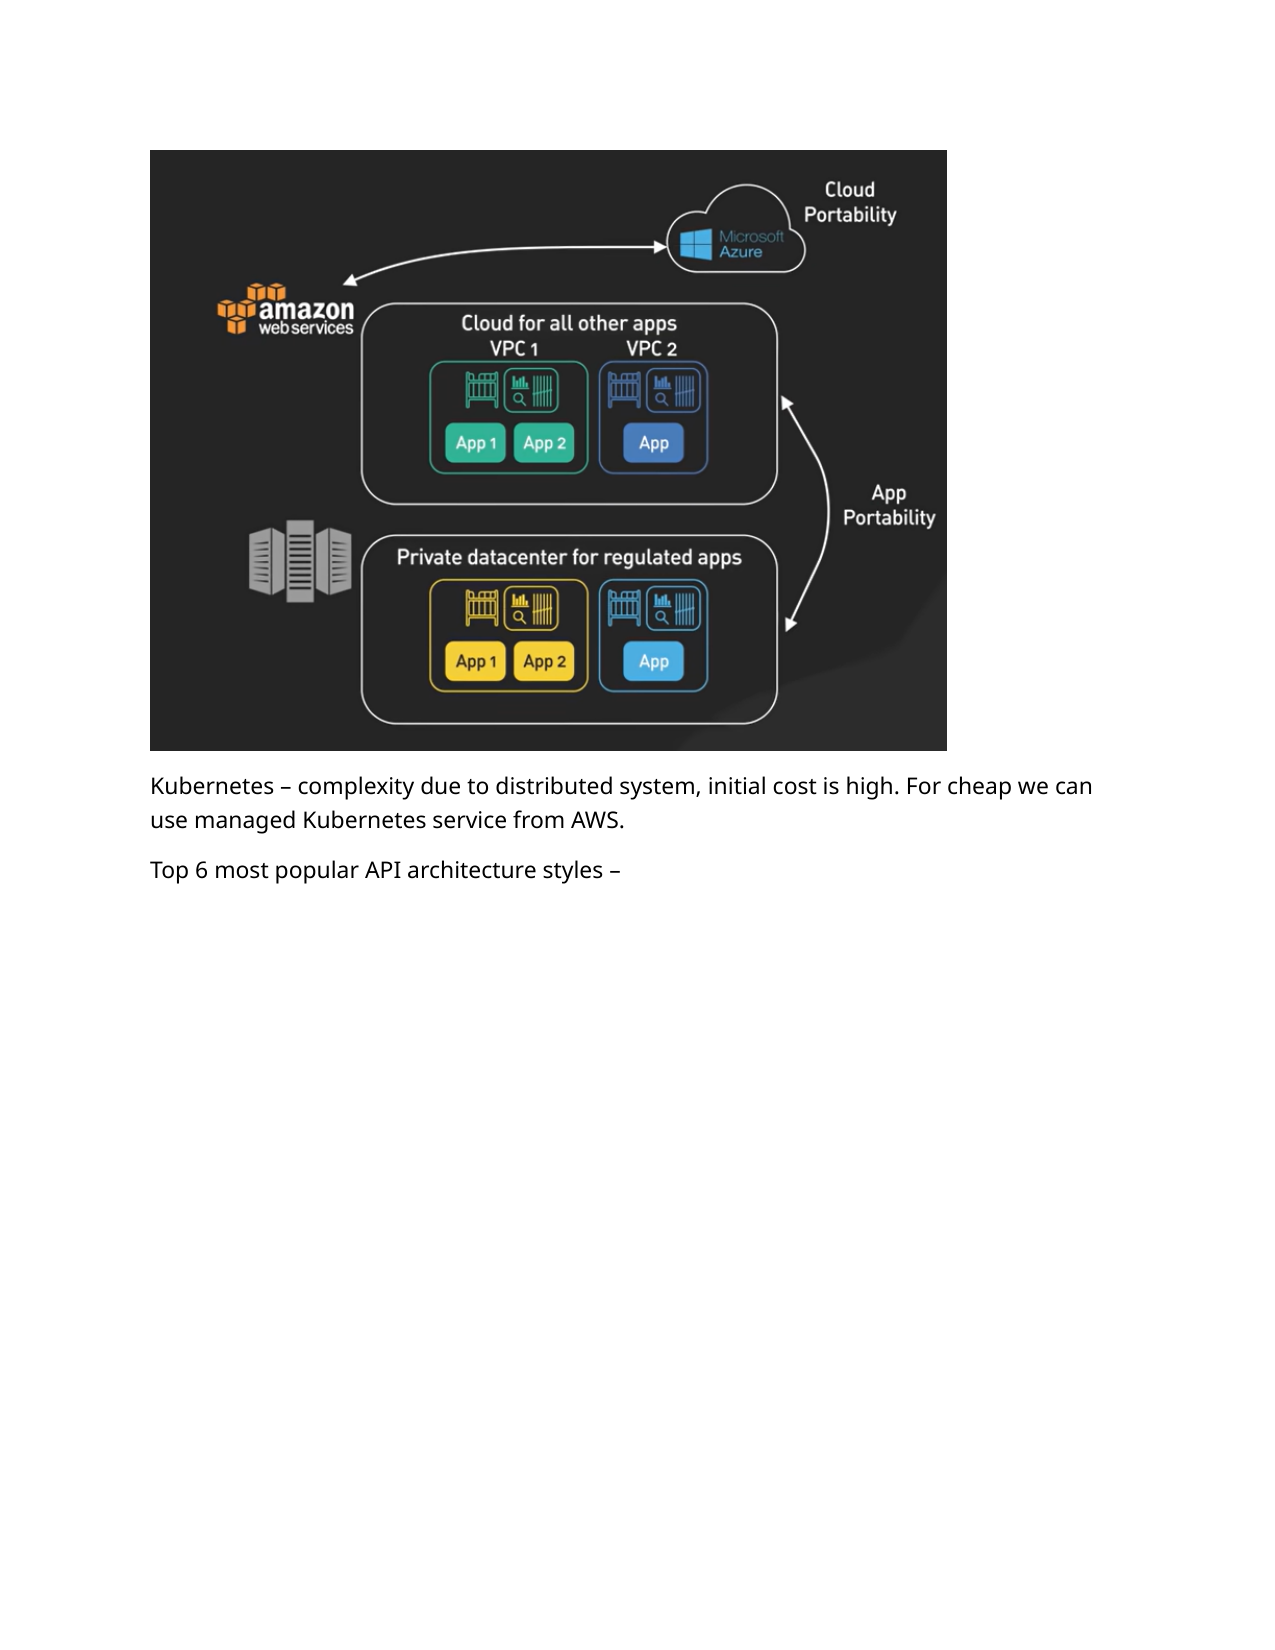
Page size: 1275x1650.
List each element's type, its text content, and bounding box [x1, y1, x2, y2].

text Kubernetes – complexity due to distributed system, initial cost is high. For cheap we can use managed Kubernetes service from AWS. [150, 770, 1125, 835]
text Top 6 most popular API architecture styles – [150, 854, 1125, 886]
picture [150, 150, 947, 751]
